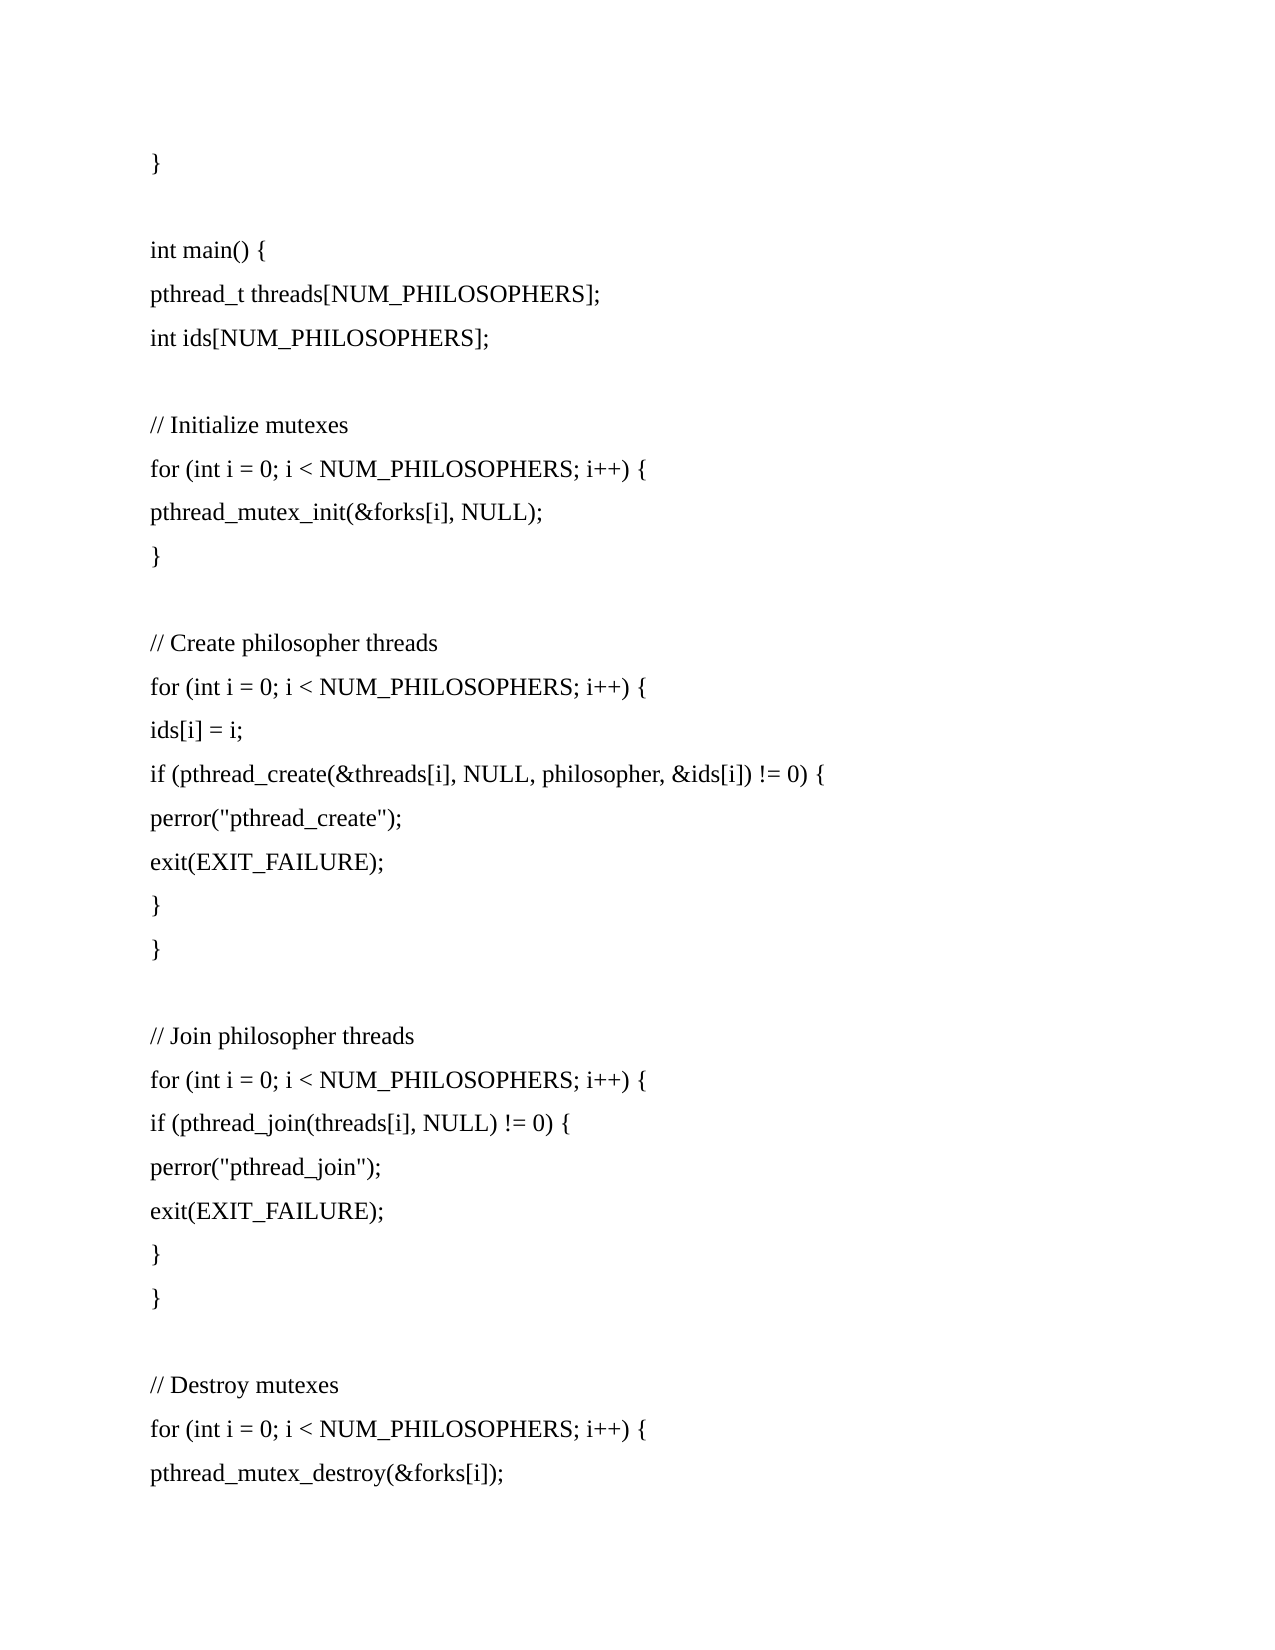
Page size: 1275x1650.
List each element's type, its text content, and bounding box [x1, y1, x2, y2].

text } [150, 936, 1125, 963]
text for (int i = 0; i < NUM_PHILOSOPHERS; i++) { [150, 674, 1125, 701]
text pthread_mutex_init(&forks[i], NULL); [150, 499, 1125, 526]
text } [150, 892, 1125, 919]
text perror("pthread_create"); [150, 805, 1125, 832]
text int main() { [150, 237, 1125, 264]
text exit(EXIT_FAILURE); [150, 1197, 1125, 1224]
text if (pthread_join(threads[i], NULL) != 0) { [150, 1110, 1125, 1137]
text // Initialize mutexes [150, 412, 1125, 439]
text ids[i] = i; [150, 717, 1125, 744]
text int ids[NUM_PHILOSOPHERS]; [150, 324, 1125, 352]
text for (int i = 0; i < NUM_PHILOSOPHERS; i++) { [150, 456, 1125, 482]
text perror("pthread_join"); [150, 1154, 1125, 1181]
text } [150, 1241, 1125, 1268]
text for (int i = 0; i < NUM_PHILOSOPHERS; i++) { [150, 1067, 1125, 1093]
text } [150, 150, 1125, 177]
text // Join philosopher threads [150, 1023, 1125, 1050]
text for (int i = 0; i < NUM_PHILOSOPHERS; i++) { [150, 1416, 1125, 1443]
text if (pthread_create(&threads[i], NULL, philosopher, &ids[i]) != 0) { [150, 761, 1125, 788]
text pthread_t threads[NUM_PHILOSOPHERS]; [150, 281, 1125, 308]
text exit(EXIT_FAILURE); [150, 848, 1125, 875]
text // Create philosopher threads [150, 630, 1125, 657]
text // Destroy mutexes [150, 1372, 1125, 1399]
text } [150, 1285, 1125, 1312]
text } [150, 543, 1125, 570]
text pthread_mutex_destroy(&forks[i]); [150, 1459, 1125, 1486]
